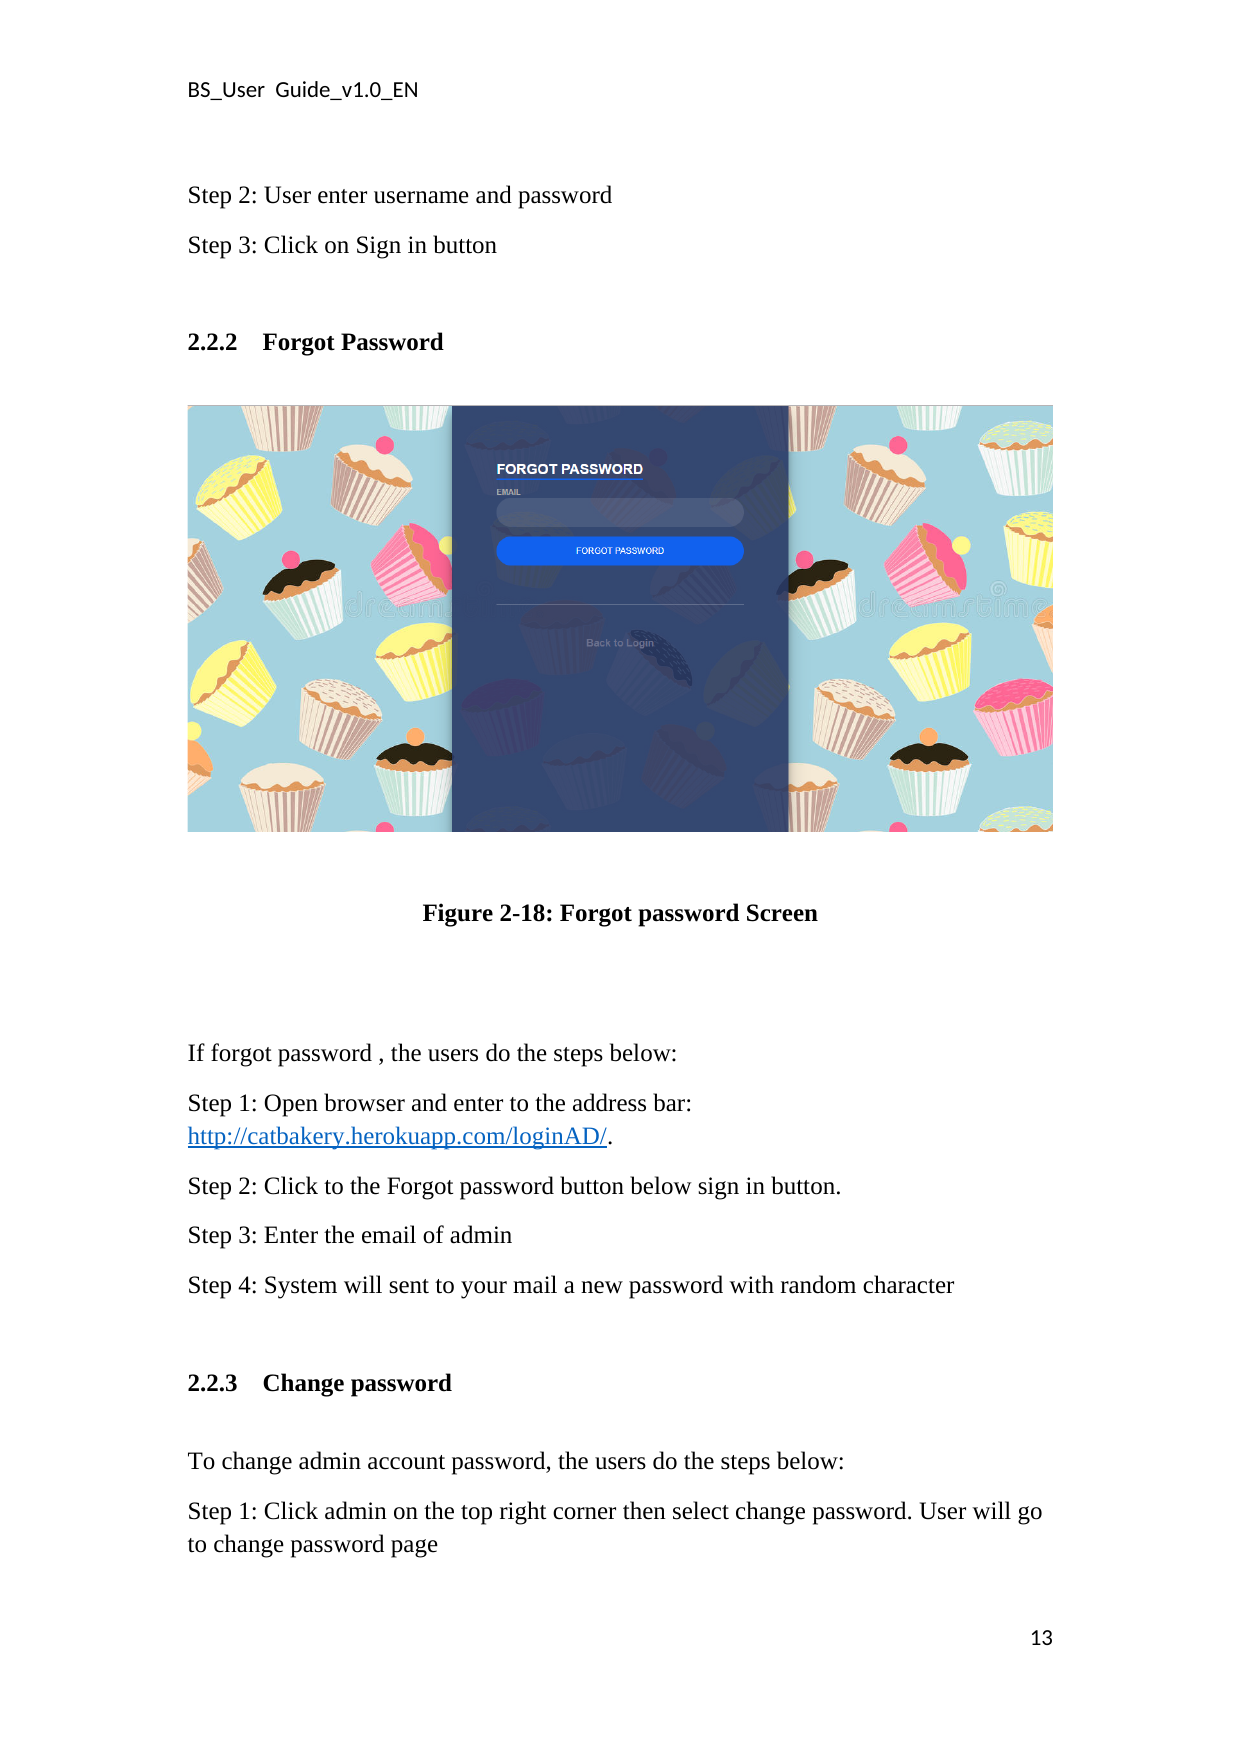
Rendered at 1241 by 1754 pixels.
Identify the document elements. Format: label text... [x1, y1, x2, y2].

text Step 3: Enter the email of admin [187, 1221, 1053, 1249]
picture [187, 405, 1053, 832]
text To change admin account password, the users do the steps below: [187, 1446, 1053, 1475]
text If forgot password , the users do the steps below: [187, 1038, 1053, 1067]
text Step 1: Click admin on the top right corner then select change password. User will go to change password page [187, 1496, 1053, 1558]
subtitle Forgot Password [187, 327, 1053, 356]
subtitle Change password [187, 1368, 1053, 1396]
text Figure 2-18: Forgot password Screen [187, 898, 1053, 927]
text Step 2: Click to the Forgot password button below sign in button. [187, 1171, 1053, 1200]
text Step 1: Open browser and enter to the address bar: http://catbakery.herokuapp.com/loginAD/. [187, 1088, 1053, 1150]
text Step 4: System will sent to your mail a new password with random character [187, 1270, 1053, 1299]
text Step 2: User enter username and password [187, 180, 1053, 209]
text Step 3: Click on Sign in button [187, 230, 1053, 258]
